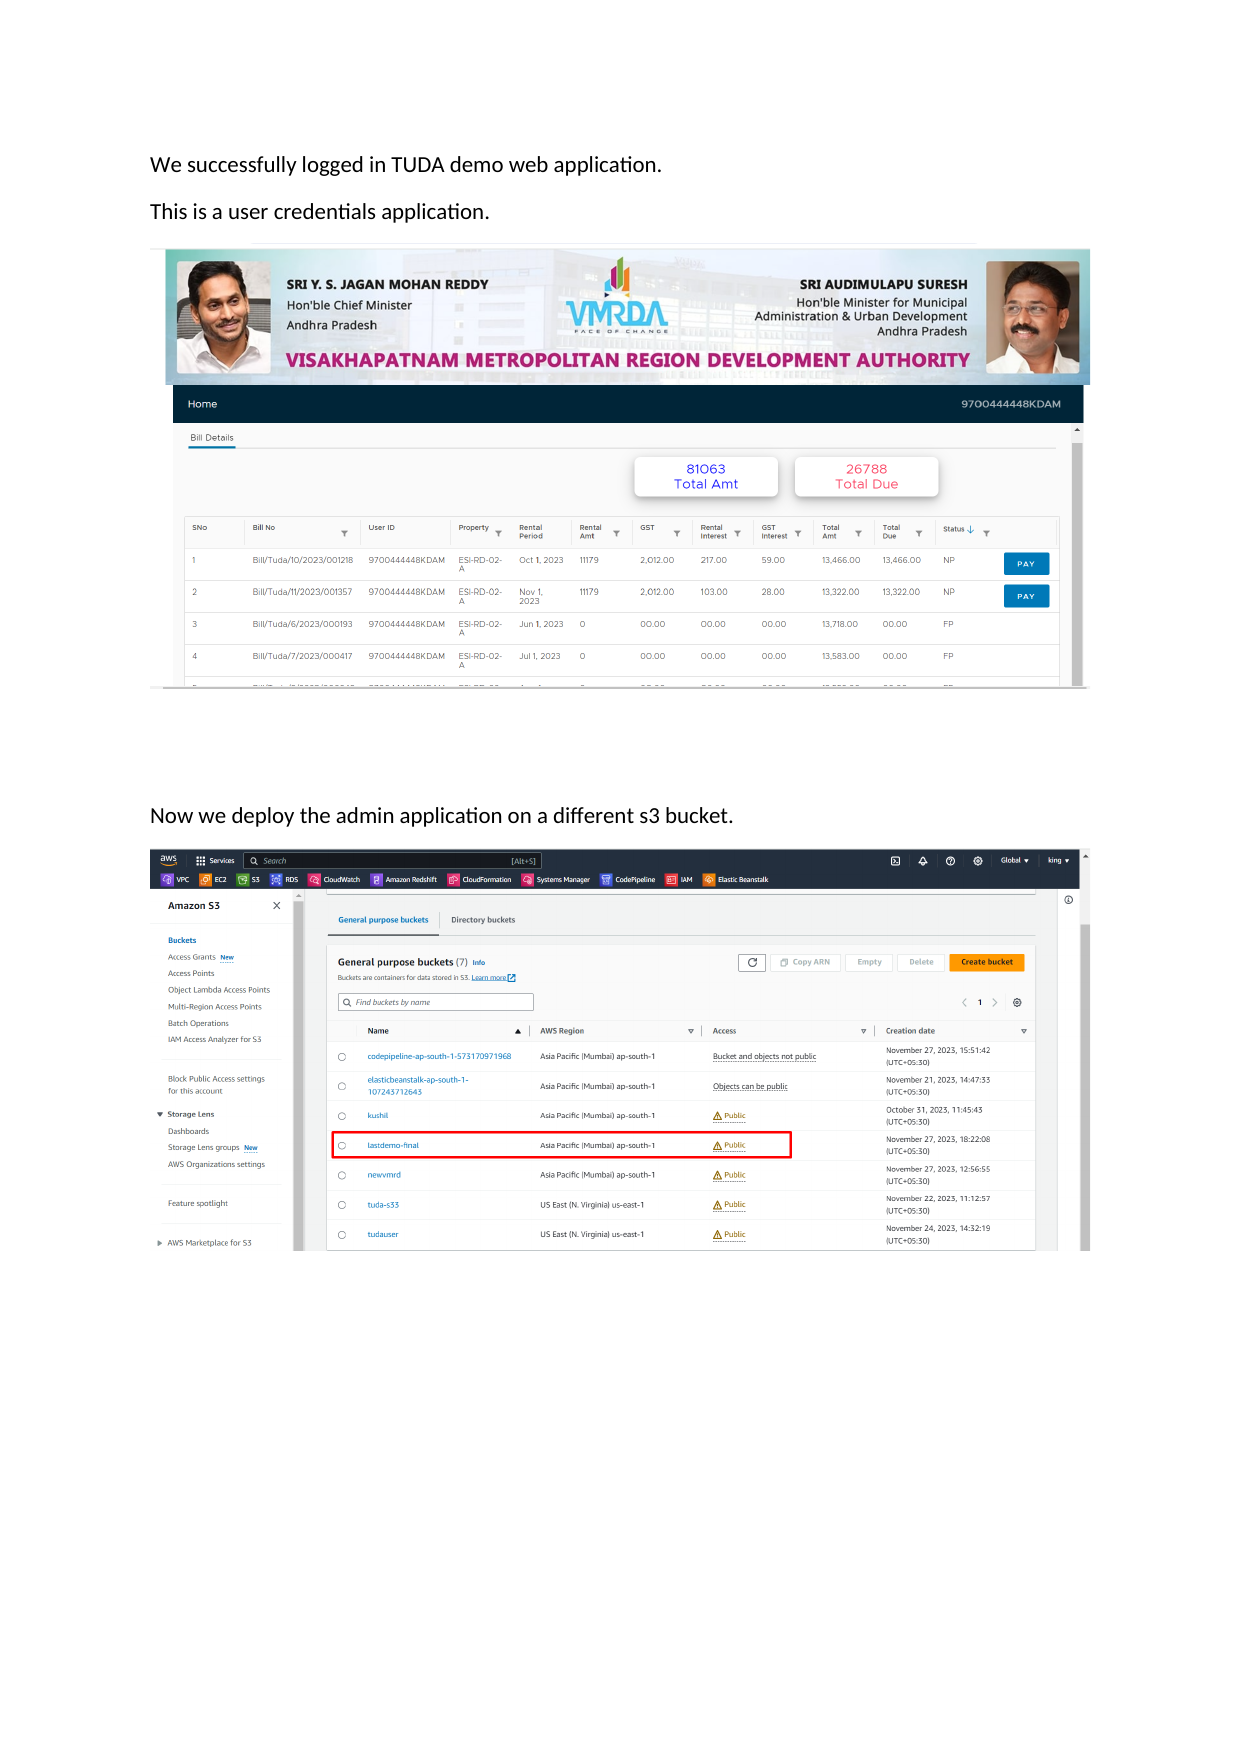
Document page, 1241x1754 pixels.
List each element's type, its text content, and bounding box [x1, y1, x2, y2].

text Now we deploy the admin application on a different s3 bucket. [150, 801, 1090, 829]
picture [150, 243, 1091, 689]
picture [150, 848, 1091, 1251]
text This is a user credentials application. [150, 197, 1090, 225]
text We successfully logged in TUDA demo web application. [150, 150, 1090, 178]
